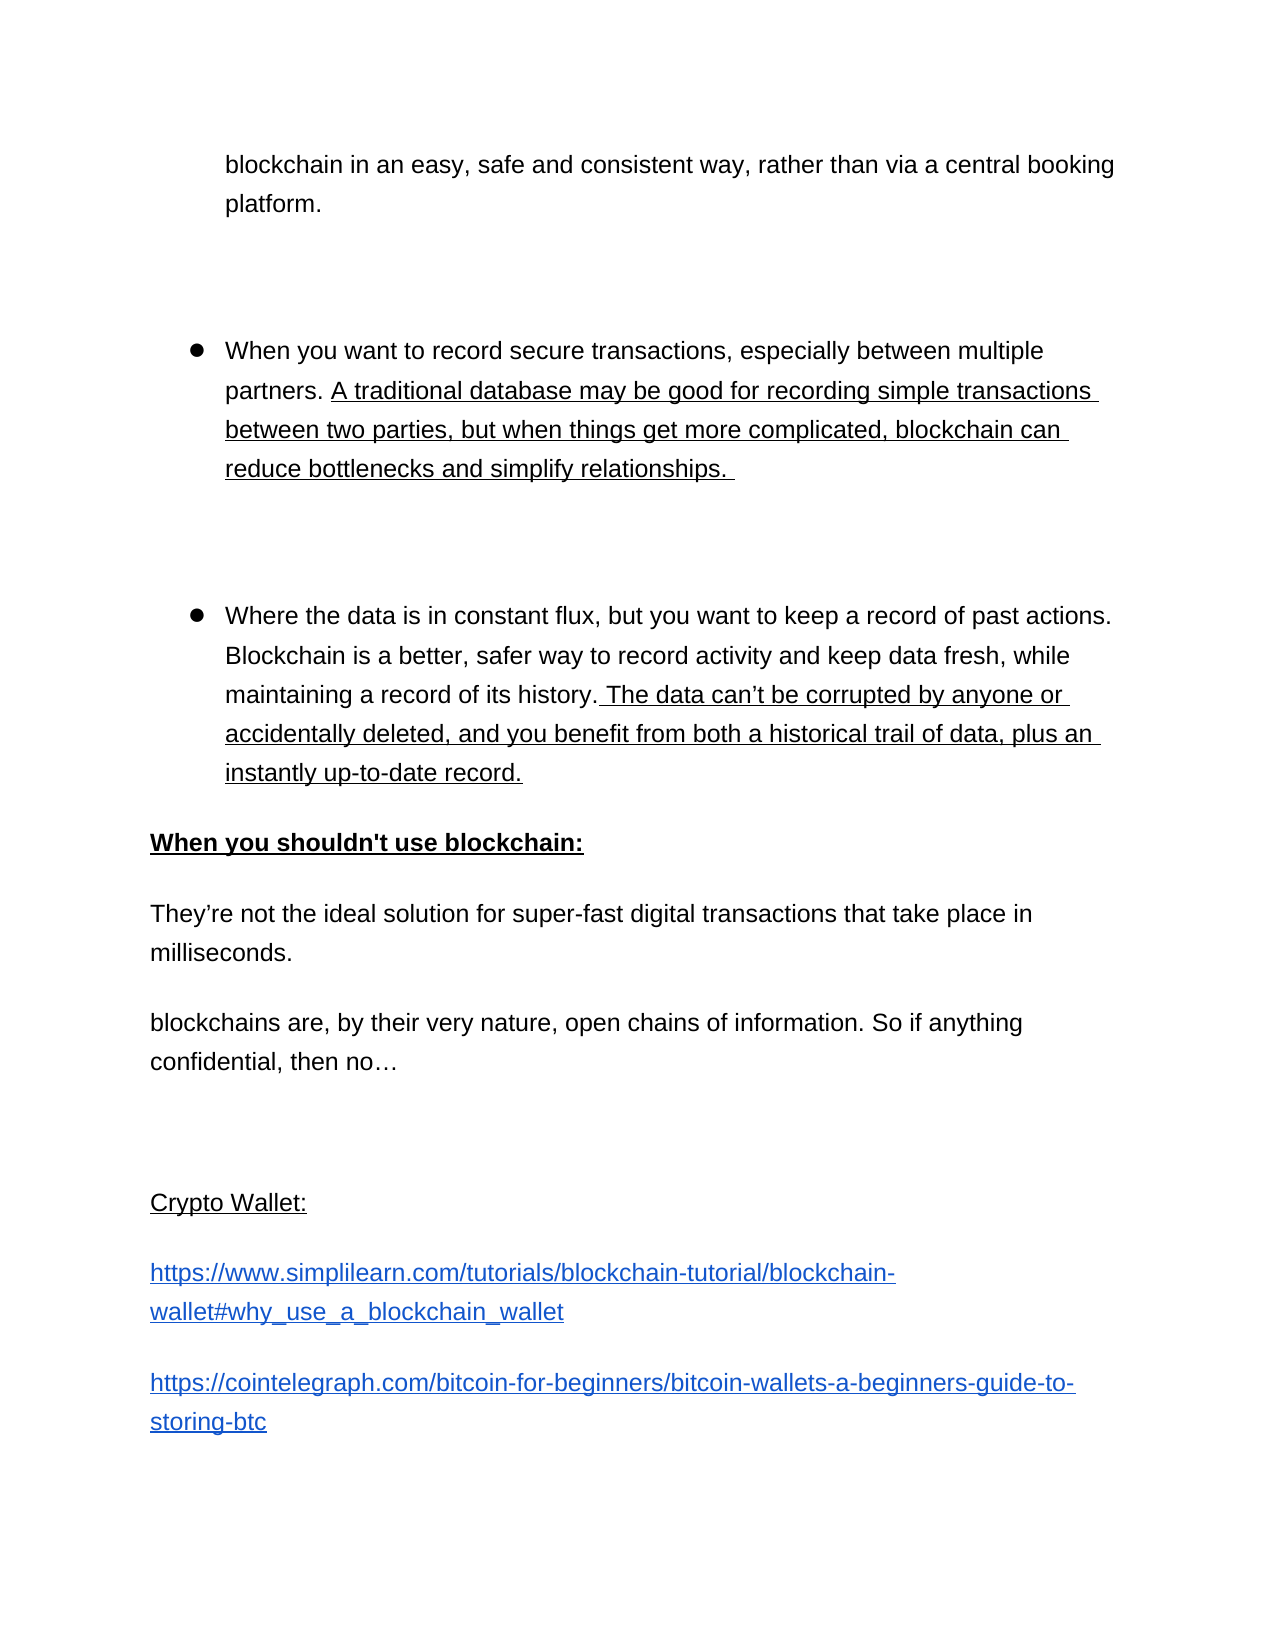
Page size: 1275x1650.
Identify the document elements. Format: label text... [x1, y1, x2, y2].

text When you shouldn't use blockchain: [150, 828, 1125, 857]
list When you want to record secure transactions, especially between multiple partners. A traditional database may be good for recording simple transactions between two parties, but when things get more complicated, blockchain can reduce bottlenecks and simplify relationships. [187, 330, 1125, 483]
text Crypto Wallet: [150, 1188, 1125, 1217]
text They’re not the ideal solution for super-fast digital transactions that take place in milliseconds. [150, 899, 1125, 967]
text blockchains are, by their very nature, open chains of information. So if anything confidential, then no… [150, 1008, 1125, 1076]
list Where the data is in constant flux, but you want to keep a record of past actions. Blockchain is a better, safer way to record activity and keep data fresh, while maintaining a record of its history. The data can’t be corrupted by anyone or accidentally deleted, and you benefit from both a historical trail of data, plus an instantly up-to-date record. [187, 595, 1125, 787]
text https://cointelegraph.com/bitcoin-for-beginners/bitcoin-wallets-a-beginners-guide-to-storing-btc [150, 1367, 1125, 1435]
text https://www.simplilearn.com/tutorials/blockchain-tutorial/blockchain-wallet#why_use_a_blockchain_wallet [150, 1258, 1125, 1326]
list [187, 150, 1125, 218]
